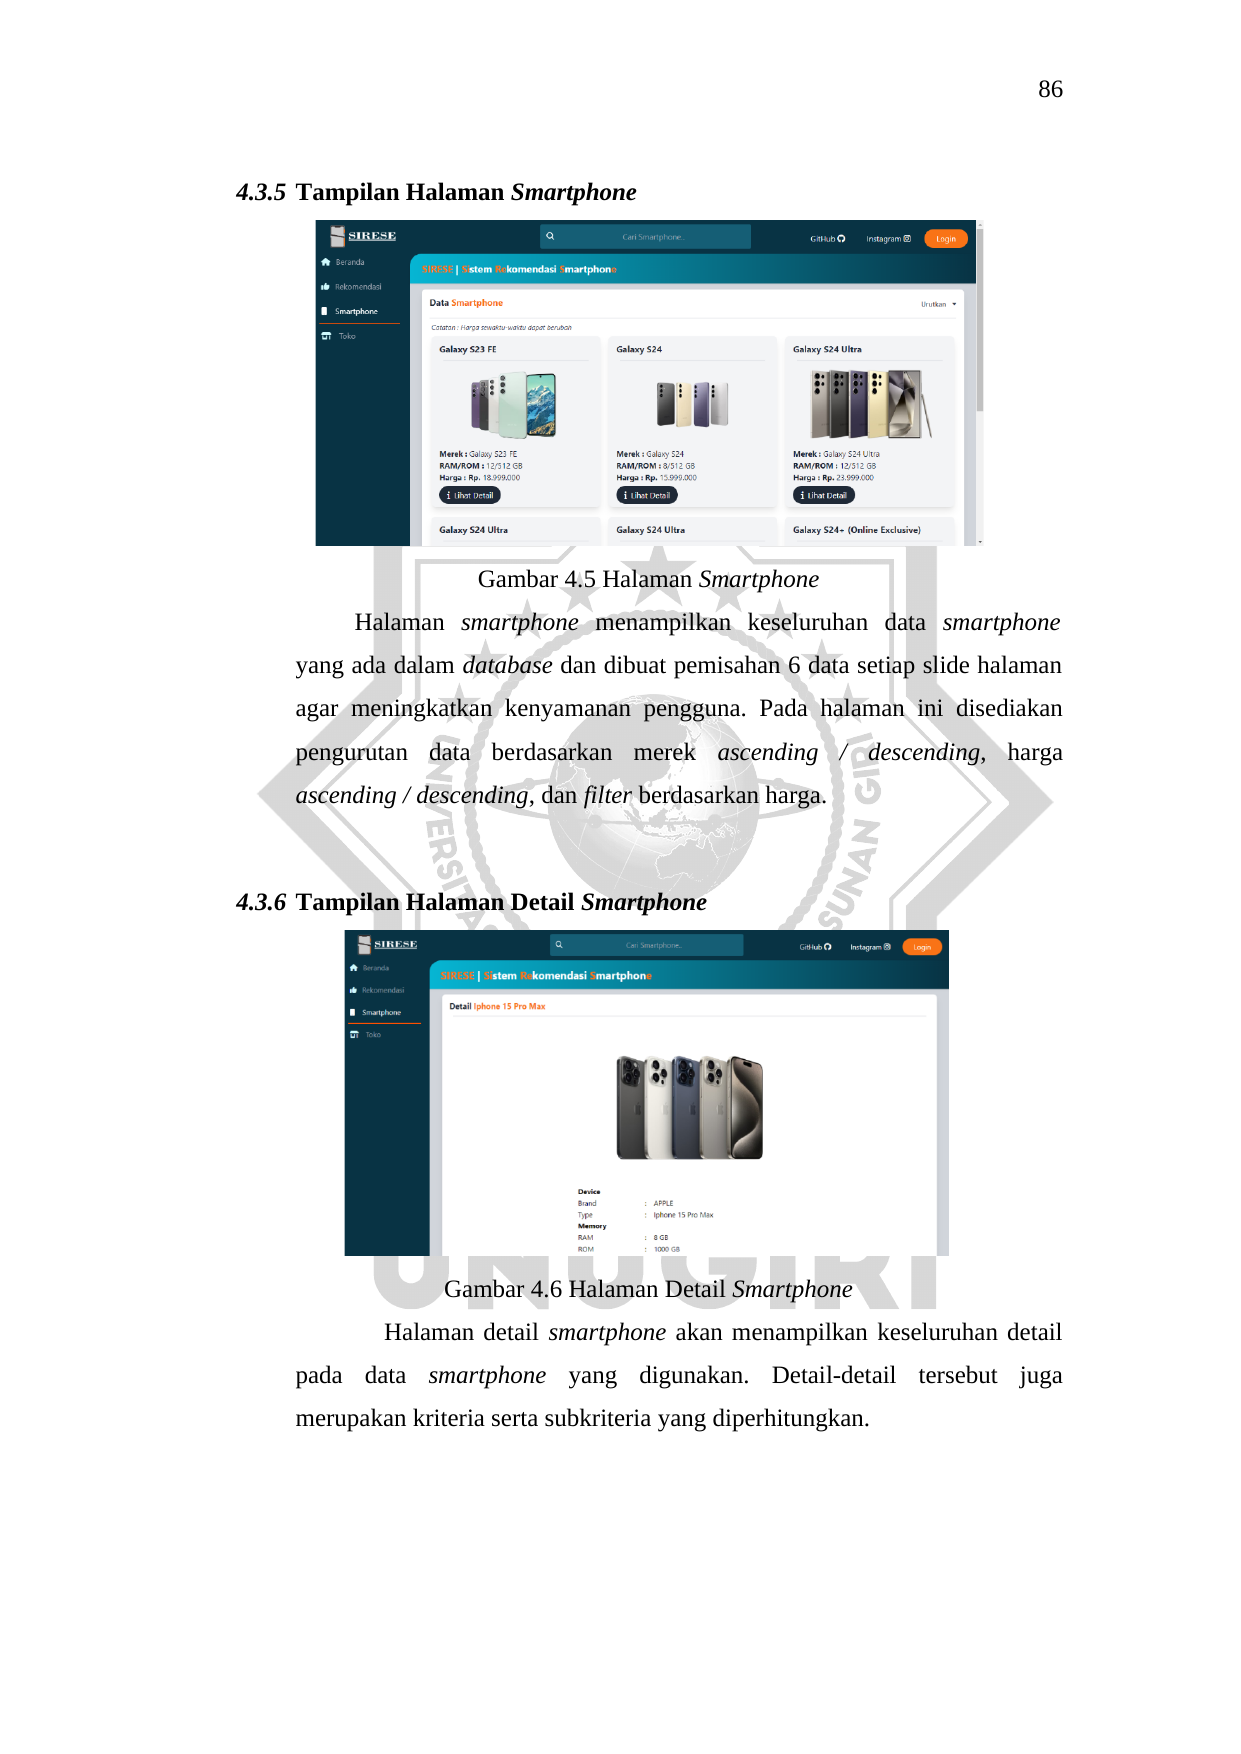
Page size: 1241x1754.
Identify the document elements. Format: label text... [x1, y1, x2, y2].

picture [344, 930, 949, 1256]
text Gambar 4.5 Halaman Smartphone [236, 564, 1063, 593]
text Halaman detail smartphone akan menampilkan keseluruhan detail pada data smartphone yang digunakan. Detail-detail tersebut juga merupakan kriteria serta subkriteria yang diperhitungkan. [295, 1317, 1063, 1432]
subtitle Tampilan Halaman Smartphone [236, 177, 1063, 206]
text Halaman smartphone menampilkan keseluruhan data smartphone yang ada dalam database dan dibuat pemisahan 6 data setiap slide halaman agar meningkatkan kenyamanan pengguna. Pada halaman ini disediakan pengurutan data berdasarkan merek ascending / descending, harga ascending / descending, dan filter berdasarkan harga. [295, 607, 1063, 808]
text Gambar 4.6 Halaman Detail Smartphone [236, 1274, 1063, 1303]
picture [315, 220, 984, 546]
subtitle Tampilan Halaman Detail Smartphone [236, 887, 1063, 916]
